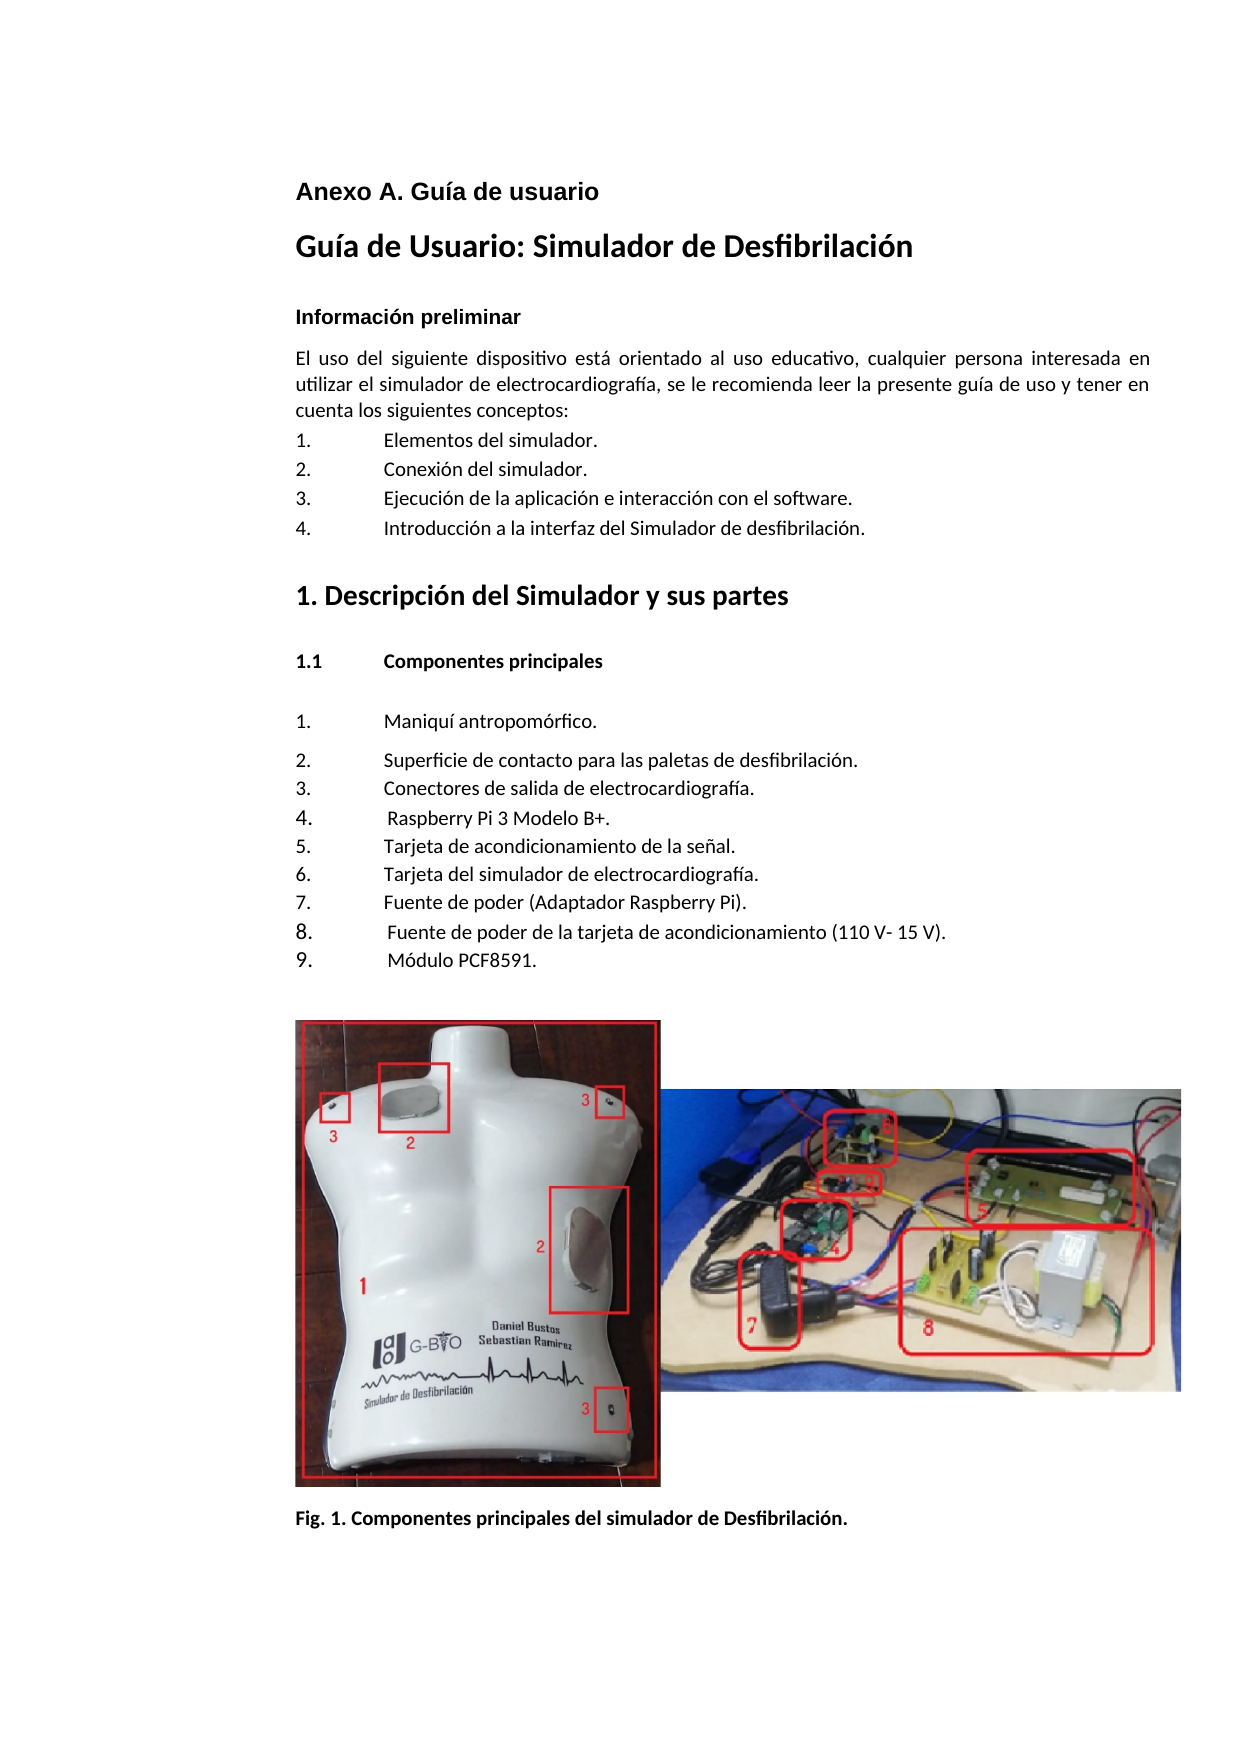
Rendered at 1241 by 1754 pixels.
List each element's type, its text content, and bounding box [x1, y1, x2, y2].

list Tarjeta del simulador de electrocardiografía. [295, 861, 1152, 887]
list Fuente de poder de la tarjeta de acondicionamiento (110 V- 15 V). [295, 917, 1152, 945]
text Guía de Usuario: Simulador de Desfibrilación [295, 225, 1152, 266]
list Superficie de contacto para las paletas de desfibrilación. [295, 747, 1152, 772]
text Fig. 1. Componentes principales del simulador de Desfibrilación. [295, 1506, 1152, 1531]
text 2. Conexión del simulador. [295, 456, 1152, 482]
list Módulo PCF8591. [295, 945, 1152, 973]
text 1.1 Componentes principales [295, 648, 1152, 673]
list Raspberry Pi 3 Modelo B+. [295, 803, 1152, 831]
text 1. Elementos del simulador. [295, 427, 1152, 453]
picture [295, 1020, 1182, 1487]
text El uso del siguiente dispositivo está orientado al uso educativo, cualquier persona interesada en utilizar el simulador de electrocardiografía, se le recomienda leer la presente guía de uso y tener en cuenta los siguientes conceptos: [295, 345, 1152, 422]
text 1. Descripción del Simulador y sus partes [295, 577, 1152, 612]
list Tarjeta de acondicionamiento de la señal. [295, 833, 1152, 859]
list Fuente de poder (Adaptador Raspberry Pi). [295, 889, 1152, 914]
text Anexo A. Guía de usuario [295, 177, 1152, 206]
text 4. Introducción a la interfaz del Simulador de desfibrilación. [295, 515, 1152, 541]
text 3. Ejecución de la aplicación e interacción con el software. [295, 485, 1152, 510]
list Maniquí antropomórfico. [295, 709, 1152, 734]
subtitle Información preliminar [295, 305, 1152, 329]
list Conectores de salida de electrocardiografía. [295, 775, 1152, 800]
